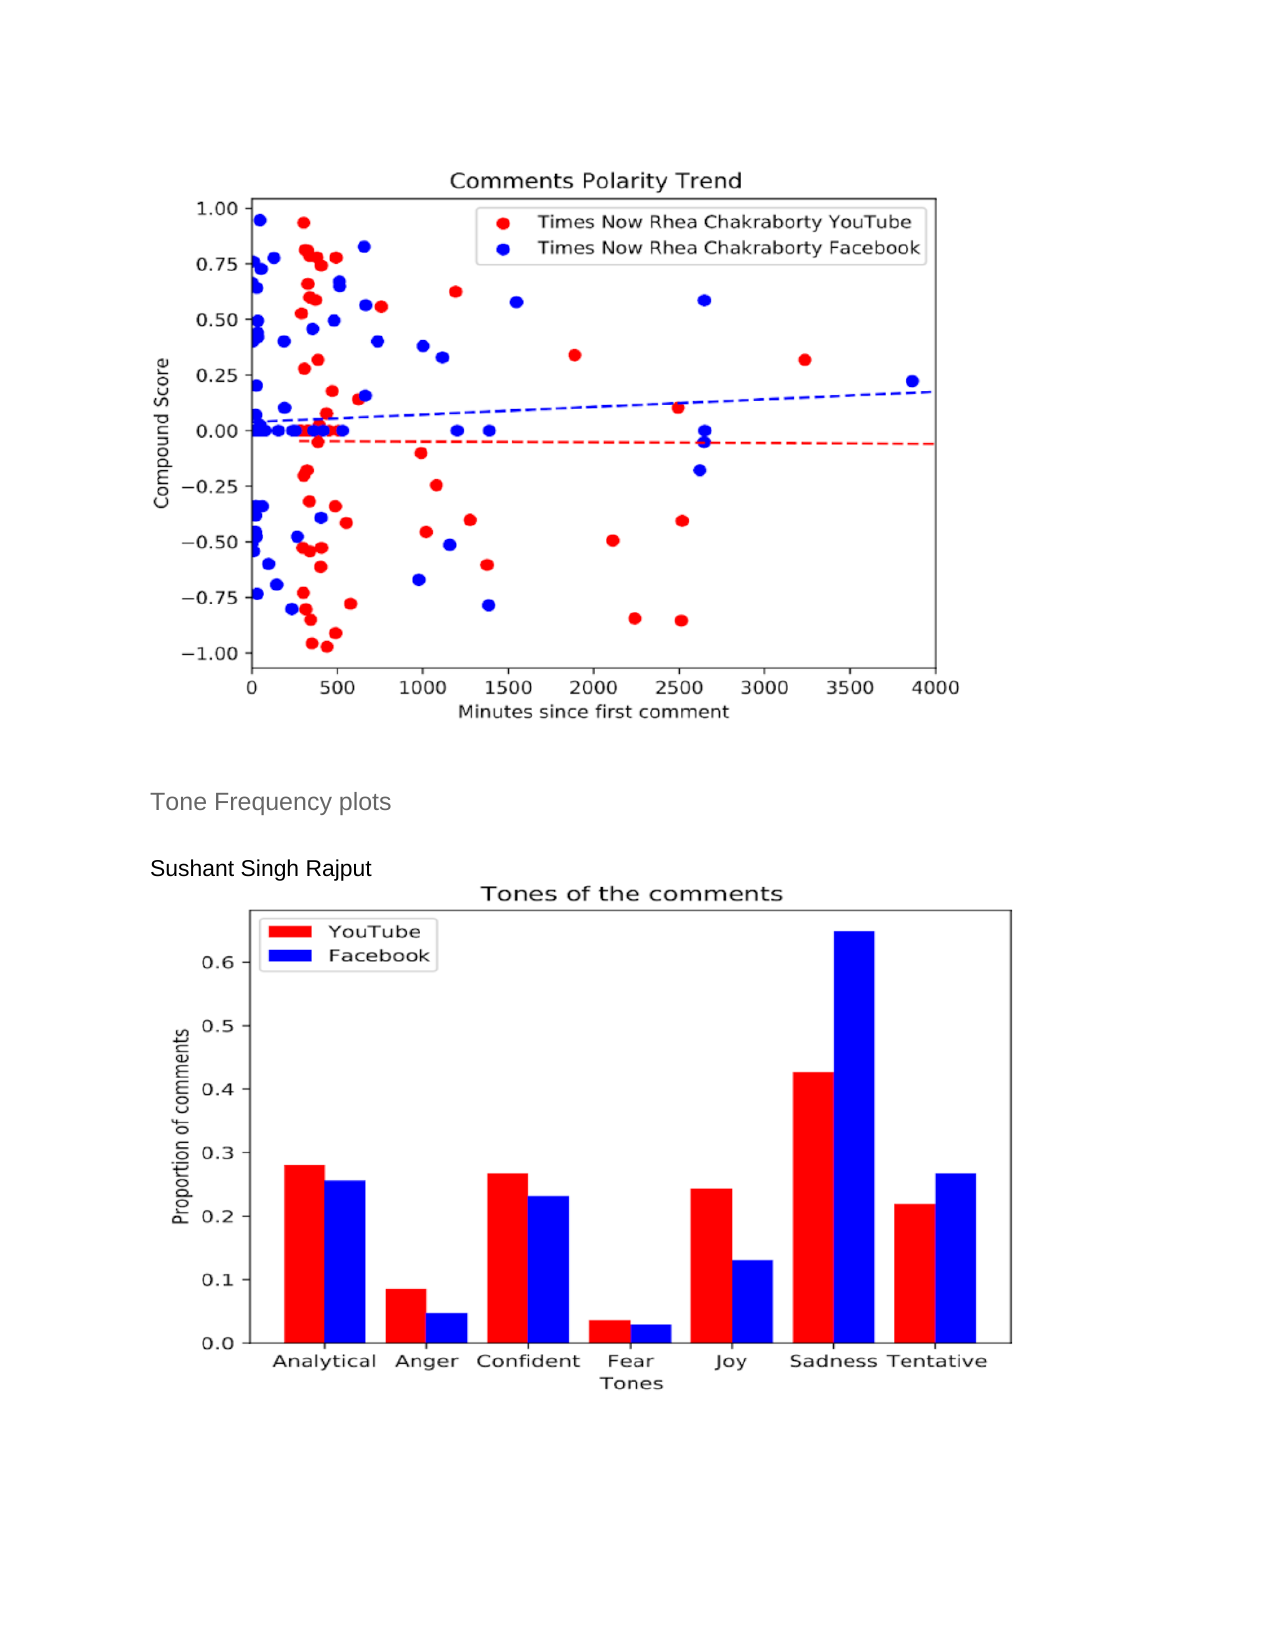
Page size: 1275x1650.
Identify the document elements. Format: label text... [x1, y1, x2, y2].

text Sushant Singh Rajput [150, 855, 1125, 881]
subtitle Tone Frequency plots [150, 787, 1125, 816]
picture [150, 885, 1013, 1397]
picture [150, 150, 966, 725]
